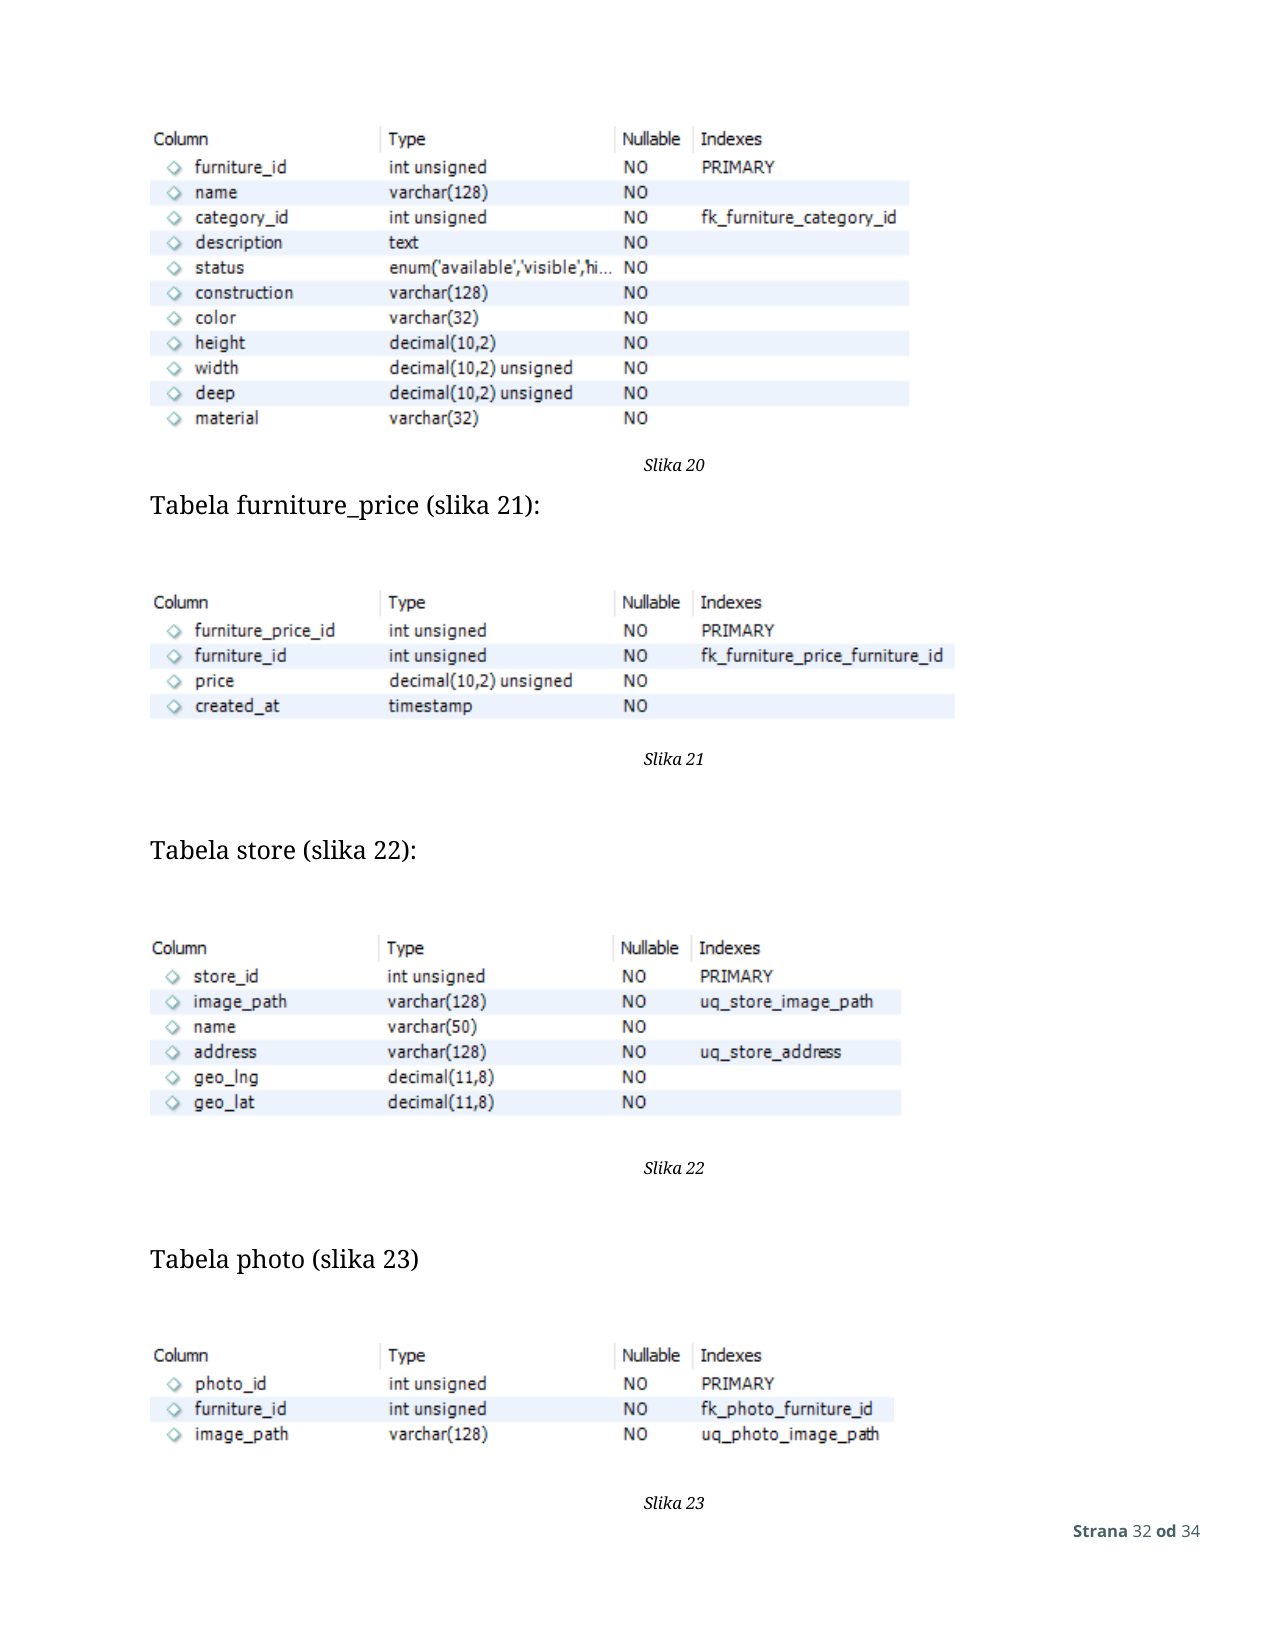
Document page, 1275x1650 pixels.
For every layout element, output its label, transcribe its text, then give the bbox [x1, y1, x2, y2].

picture [150, 1343, 894, 1475]
text Slika 21 [150, 748, 1200, 770]
text Tabela furniture_price (slika 21): [150, 488, 1200, 522]
text Tabela store (slika 22): [150, 833, 1200, 867]
picture [150, 935, 902, 1140]
picture [150, 126, 910, 437]
text Tabela photo (slika 23) [150, 1242, 1200, 1276]
text Slika 23 [150, 1492, 1200, 1515]
text Slika 22 [150, 1157, 1200, 1179]
picture [150, 590, 955, 731]
text Slika 20 [150, 454, 1200, 477]
